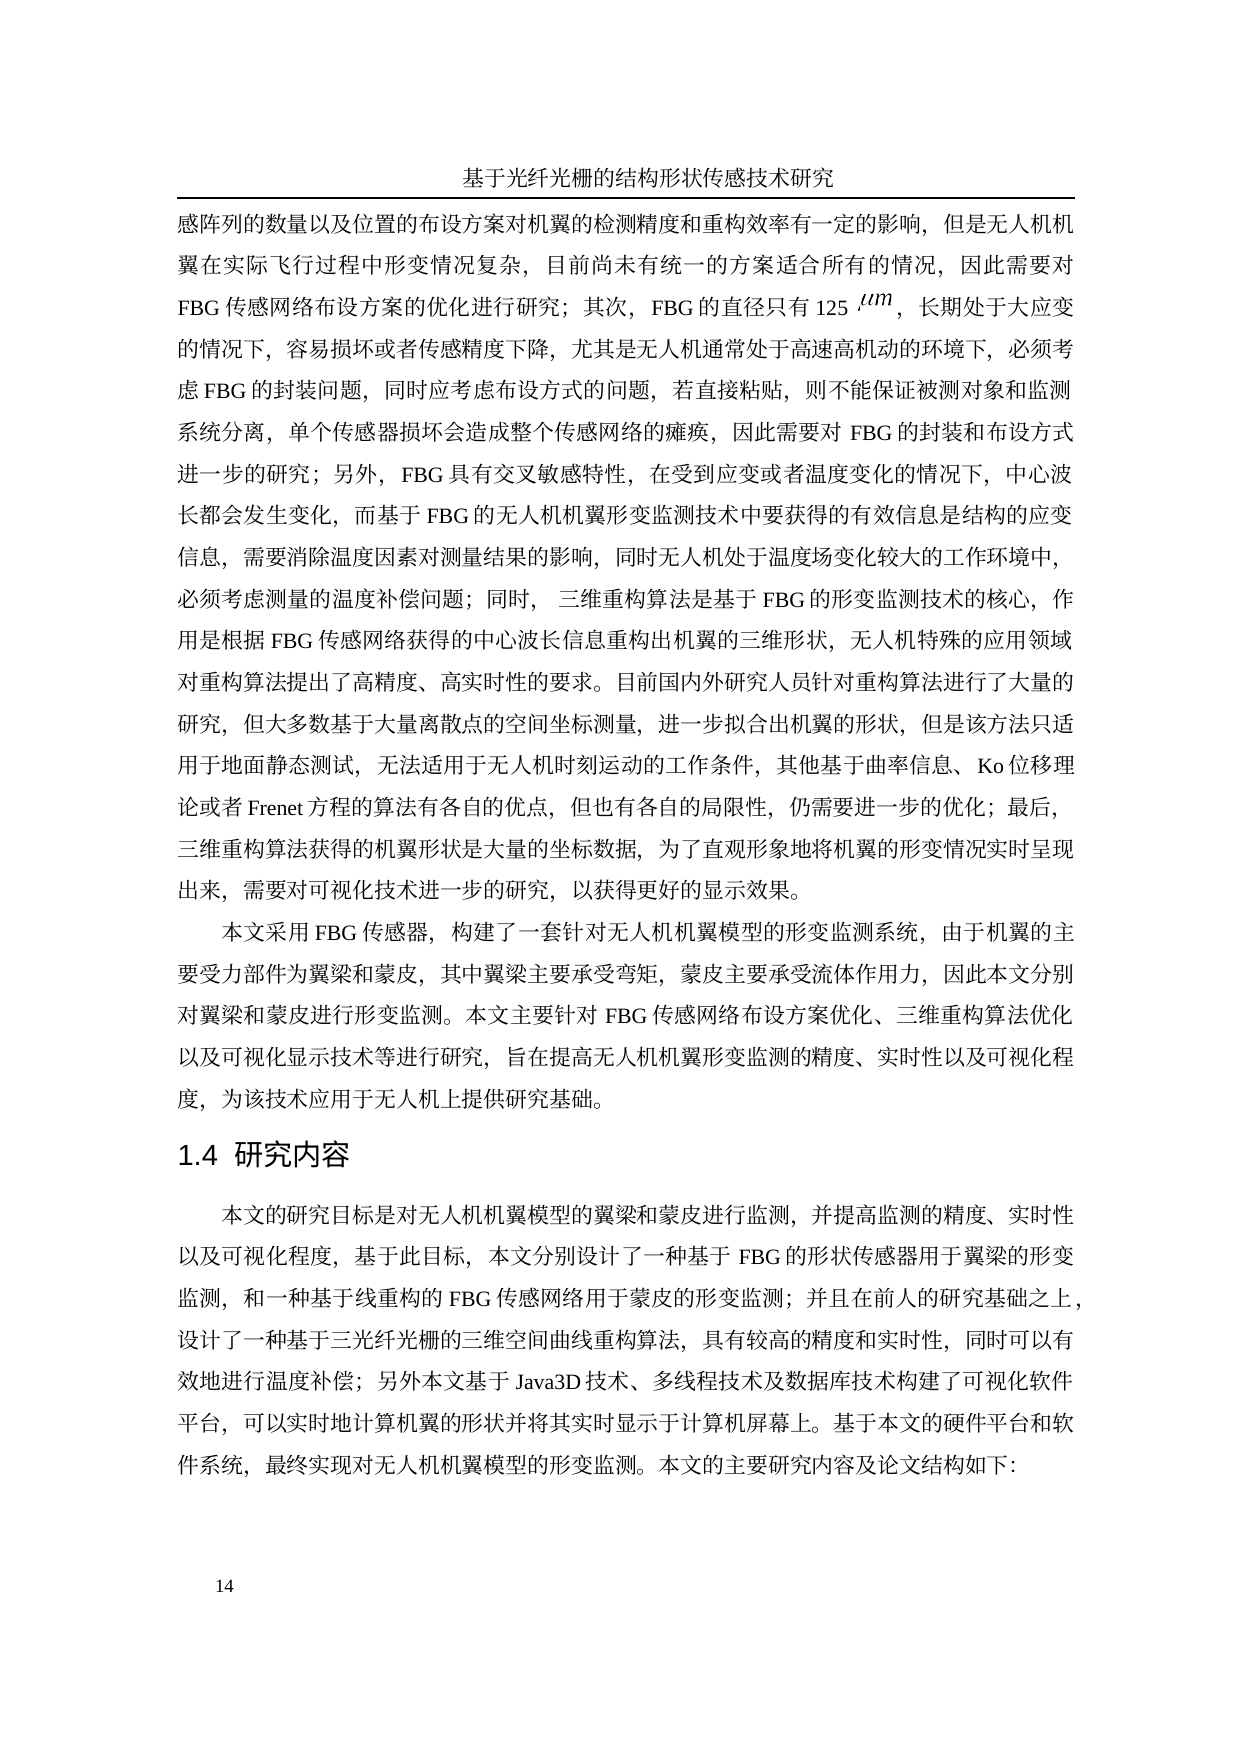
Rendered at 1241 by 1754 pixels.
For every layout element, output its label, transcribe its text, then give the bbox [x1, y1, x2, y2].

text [177, 199, 1075, 907]
text 本文的研究目标是对无人机机翼模型的翼梁和蒙皮进行监测，并提高监测的精度、实时性以及可视化程度，基于此目标，本文分别设计了一种基于FBG的形状传感器用于翼梁的形变监测，和一种基于线重构的FBG传感网络用于蒙皮的形变监测；并且在前人的研究基础之上，设计了一种基于三光纤光栅的三维空间曲线重构算法，具有较高的精度和实时性，同时可以有效地进行温度补偿；另外本文基于Java3D技术、多线程技术及数据库技术构建了可视化软件平台，可以实时地计算机翼的形状并将其实时显示于计算机屏幕上。基于本文的硬件平台和软件系统，最终实现对无人机机翼模型的形变监测。本文的主要研究内容及论文结构如下： [177, 1190, 1075, 1481]
subtitle 1.4 研究内容 [177, 1132, 1075, 1173]
text 本文采用FBG传感器，构建了一套针对无人机机翼模型的形变监测系统，由于机翼的主要受力部件为翼梁和蒙皮，其中翼梁主要承受弯矩，蒙皮主要承受流体作用力，因此本文分别对翼梁和蒙皮进行形变监测。本文主要针对FBG传感网络布设方案优化、三维重构算法优化以及可视化显示技术等进行研究，旨在提高无人机机翼形变监测的精度、实时性以及可视化程度，为该技术应用于无人机上提供研究基础。 [177, 907, 1075, 1116]
